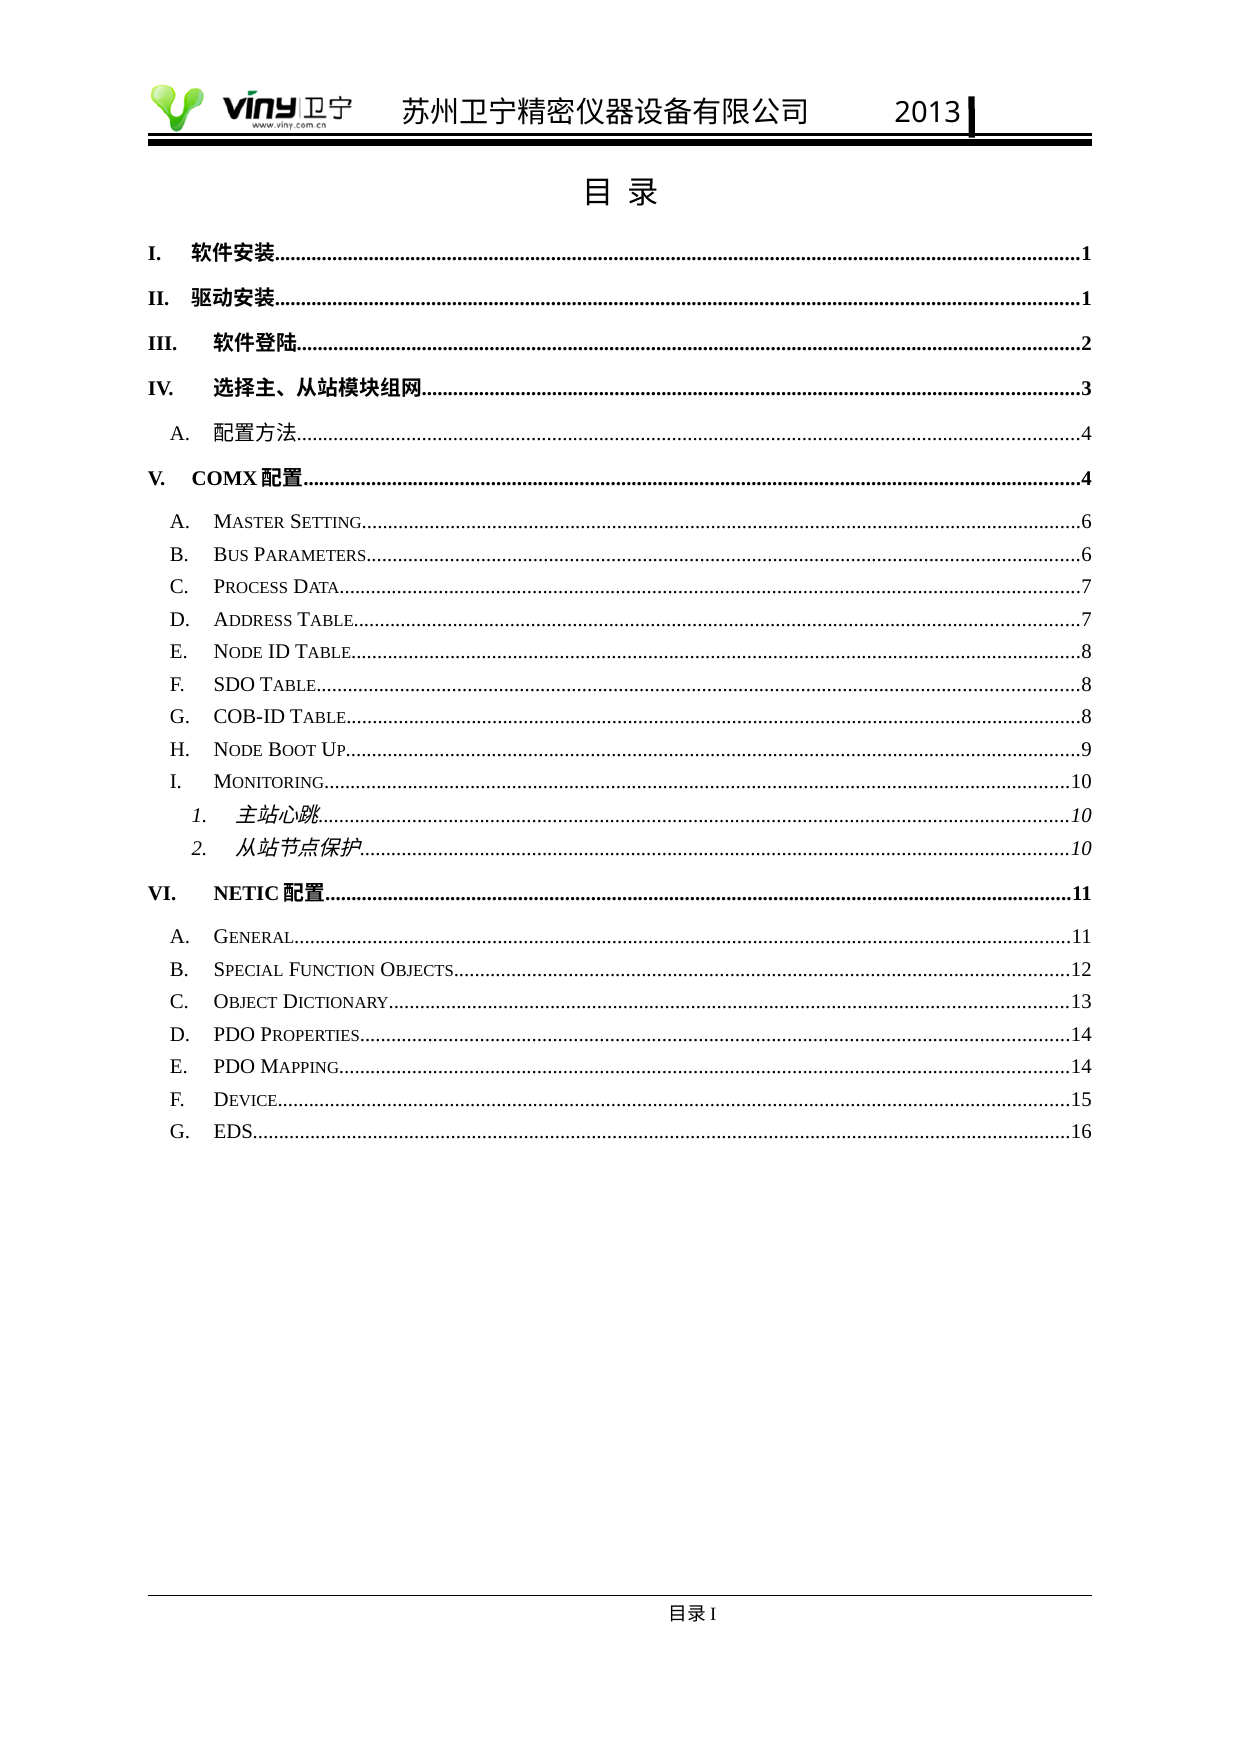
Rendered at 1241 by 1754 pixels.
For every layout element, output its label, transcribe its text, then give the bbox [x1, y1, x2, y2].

text 目 录 [148, 157, 1092, 222]
text B. Bus Parameters 6 [169, 537, 1092, 570]
text IV. 选择主、从站模块组网 3 [148, 370, 1092, 402]
text I. Monitoring 10 [169, 765, 1092, 797]
text C. Object Dictionary 13 [169, 985, 1092, 1017]
text G. EDS 16 [169, 1115, 1092, 1147]
text 2. 从站节点保护 10 [191, 830, 1092, 862]
text V. ComX配置 4 [148, 460, 1092, 492]
text E. Node ID Table 8 [169, 635, 1092, 667]
text VI. NetIC配置 11 [148, 875, 1092, 907]
text II. 驱动安装 1 [148, 280, 1092, 312]
text F. Device 15 [169, 1082, 1092, 1115]
text F. SDO Table 8 [169, 667, 1092, 700]
text D. PDO Properties 14 [169, 1017, 1092, 1050]
text C. Process Data 7 [169, 570, 1092, 602]
text III. 软件登陆 2 [148, 325, 1092, 357]
picture [145, 80, 360, 132]
text D. Address Table 7 [169, 602, 1092, 635]
text H. Node Boot Up 9 [169, 732, 1092, 765]
text A. Master Setting 6 [169, 505, 1092, 537]
text 1. 主站心跳 10 [191, 797, 1092, 830]
text A. General 11 [169, 920, 1092, 952]
text A. 配置方法 4 [169, 415, 1092, 447]
text B. Special Function Objects 12 [169, 952, 1092, 985]
text I. 软件安装 1 [148, 235, 1092, 267]
text G. COB-ID Table 8 [169, 700, 1092, 732]
text E. PDO Mapping 14 [169, 1050, 1092, 1082]
